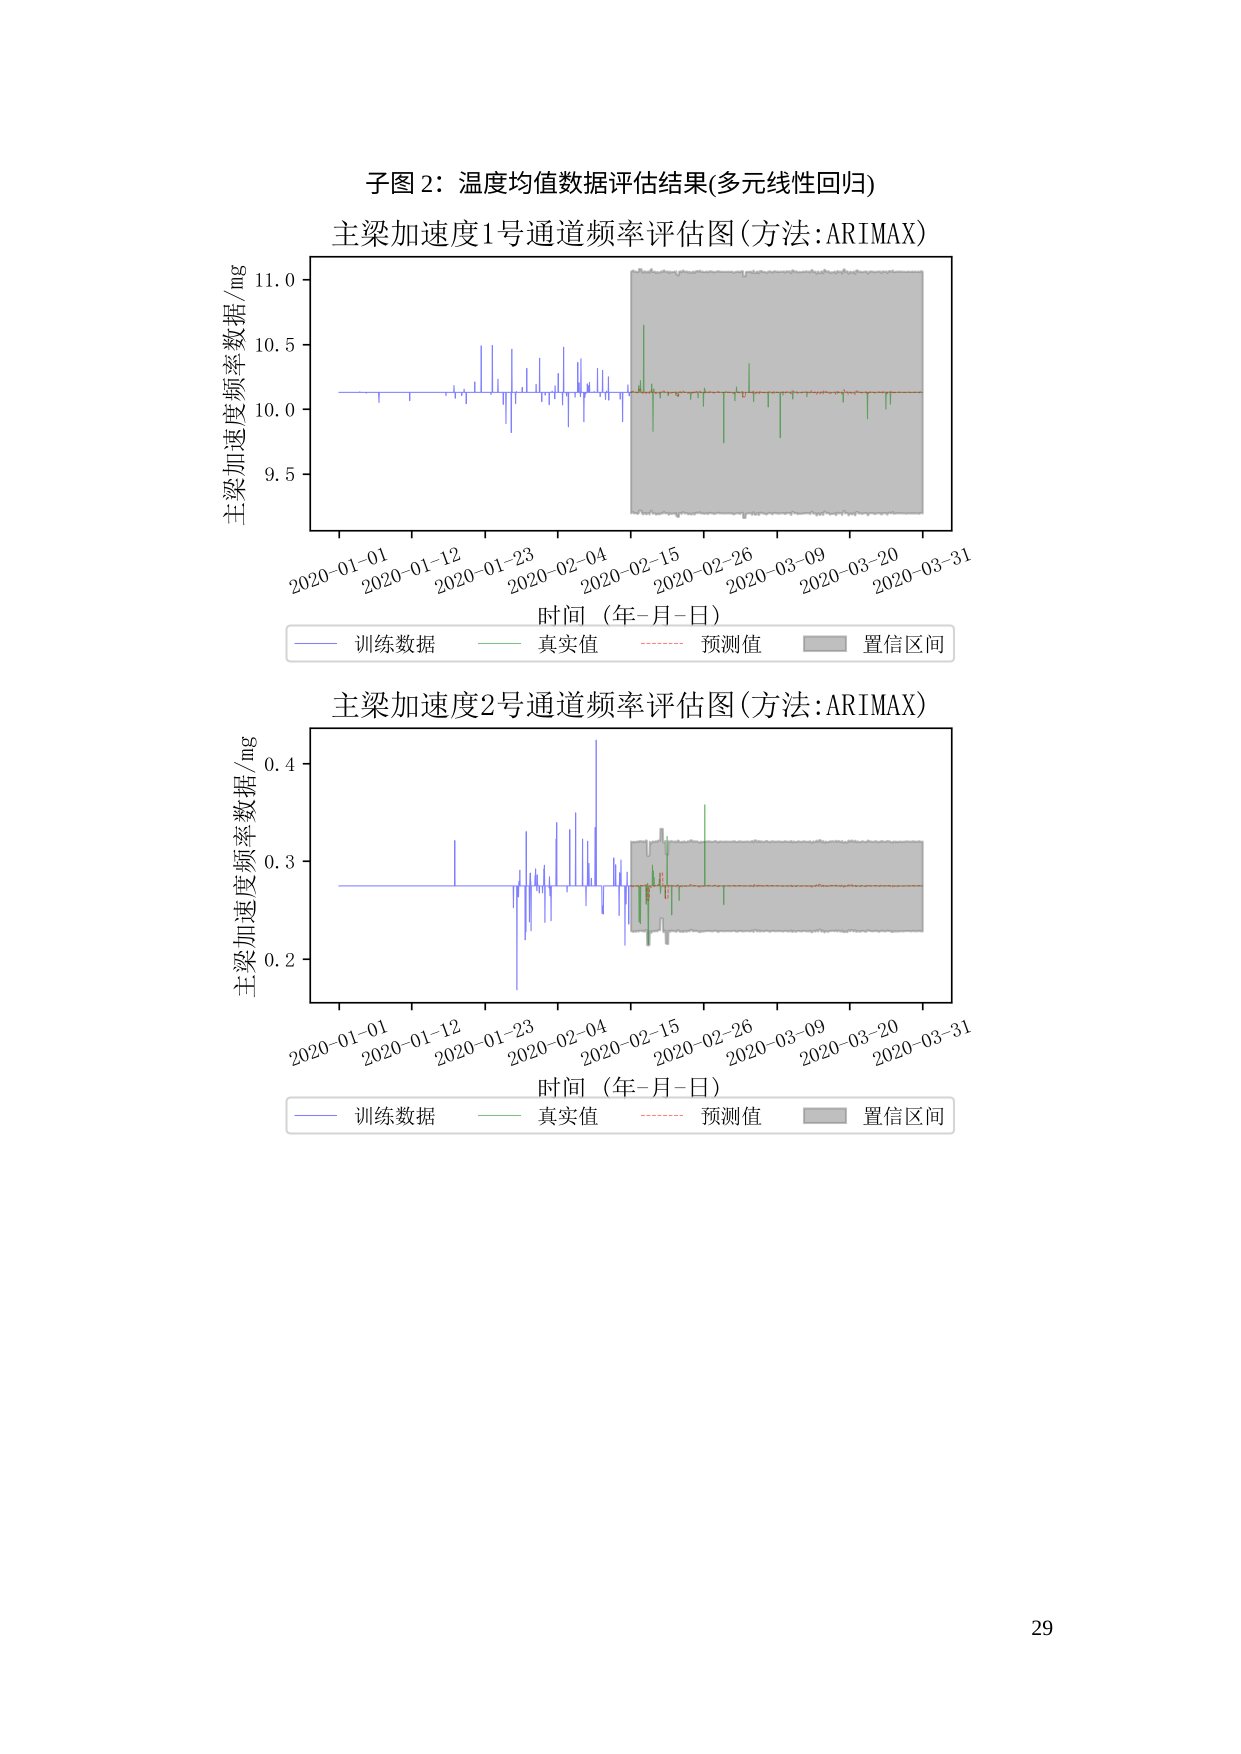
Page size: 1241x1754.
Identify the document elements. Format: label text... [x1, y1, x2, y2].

picture [206, 200, 1034, 1144]
